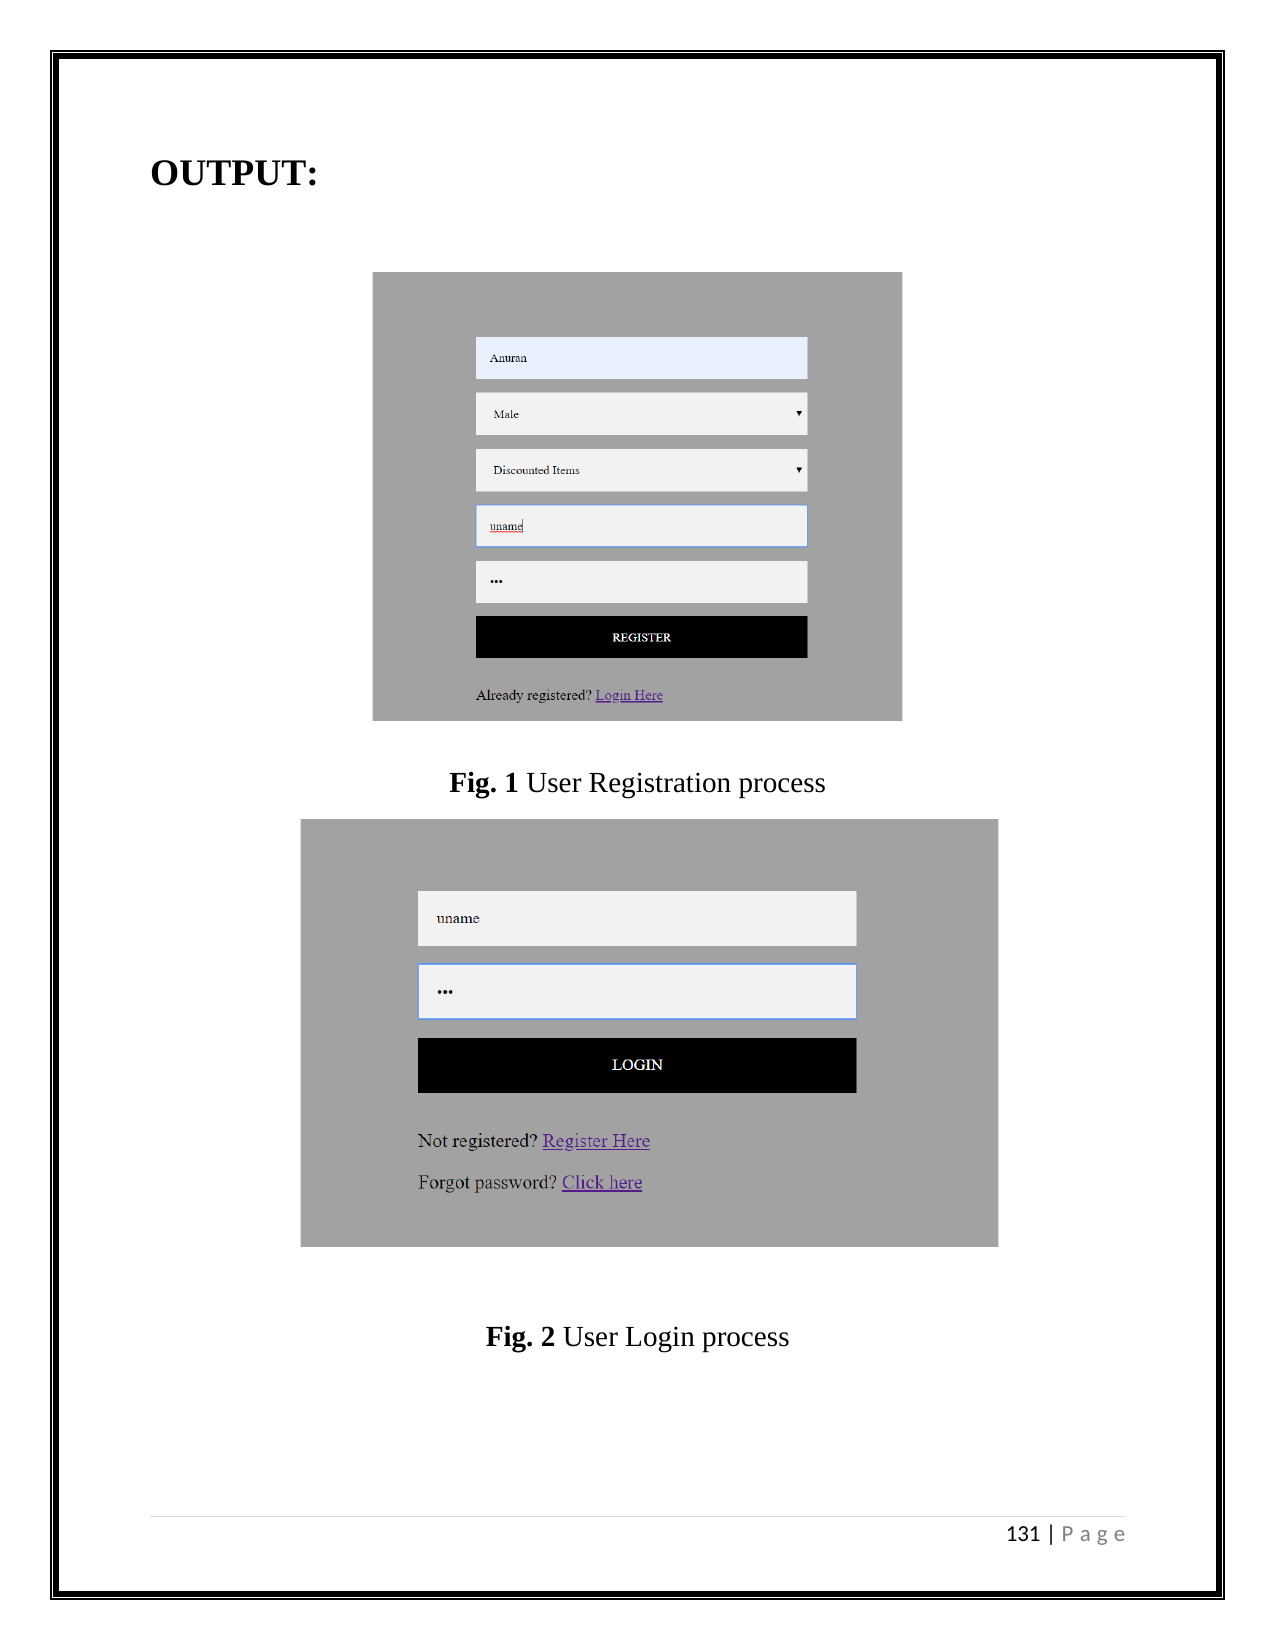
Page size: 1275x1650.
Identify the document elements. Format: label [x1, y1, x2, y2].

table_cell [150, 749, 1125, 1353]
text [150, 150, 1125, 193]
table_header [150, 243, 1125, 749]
picture [372, 272, 903, 721]
picture [300, 819, 999, 1247]
